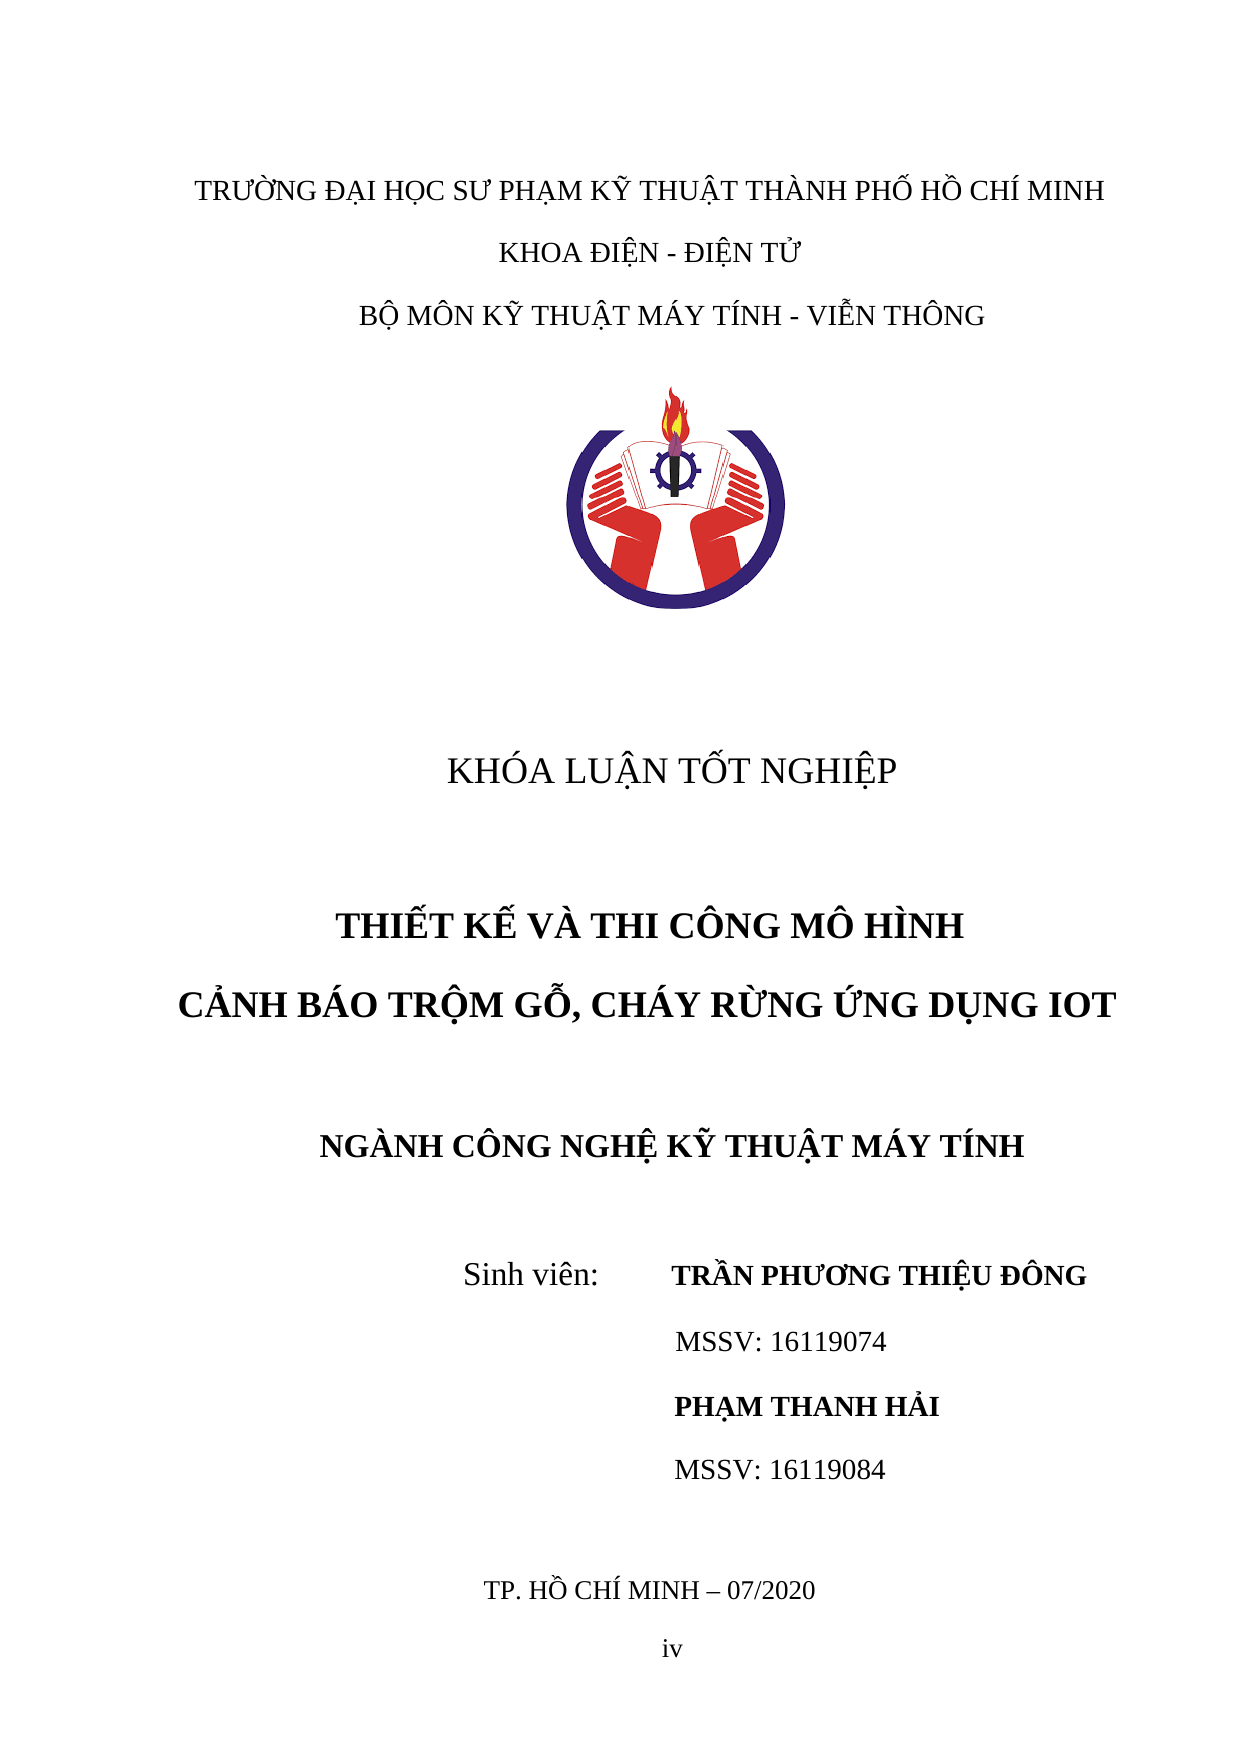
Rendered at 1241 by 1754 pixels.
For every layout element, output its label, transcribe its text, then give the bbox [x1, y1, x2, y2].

text THIẾT KẾ VÀ THI CÔNG MÔ HÌNH [177, 903, 1122, 946]
text Sinh viên: TRẦN PHƯƠNG THIỆU ĐÔNG [177, 1254, 1122, 1292]
text MSSV: 16119074 [177, 1324, 1122, 1357]
text BỘ MÔN KỸ THUẬT MÁY TÍNH - VIỄN THÔNG [177, 298, 1122, 332]
text TRƯỜNG ĐẠI HỌC SƯ PHẠM KỸ THUẬT THÀNH PHỐ HỒ CHÍ MINH [177, 173, 1122, 206]
text KHÓA LUẬN TỐT NGHIỆP [177, 749, 1122, 792]
text TP. HỒ CHÍ MINH – 07/2020 [177, 1574, 1122, 1605]
text NGÀNH CÔNG NGHỆ KỸ THUẬT MÁY TÍNH [177, 1126, 1122, 1165]
text PHẠM THANH HẢI [177, 1389, 1122, 1423]
text KHOA ĐIỆN - ĐIỆN TỬ [177, 236, 1122, 269]
text MSSV: 16119084 [177, 1452, 1122, 1486]
picture [559, 386, 794, 609]
text CẢNH BÁO TRỘM GỖ, CHÁY RỪNG ỨNG DỤNG IOT [177, 983, 1122, 1026]
